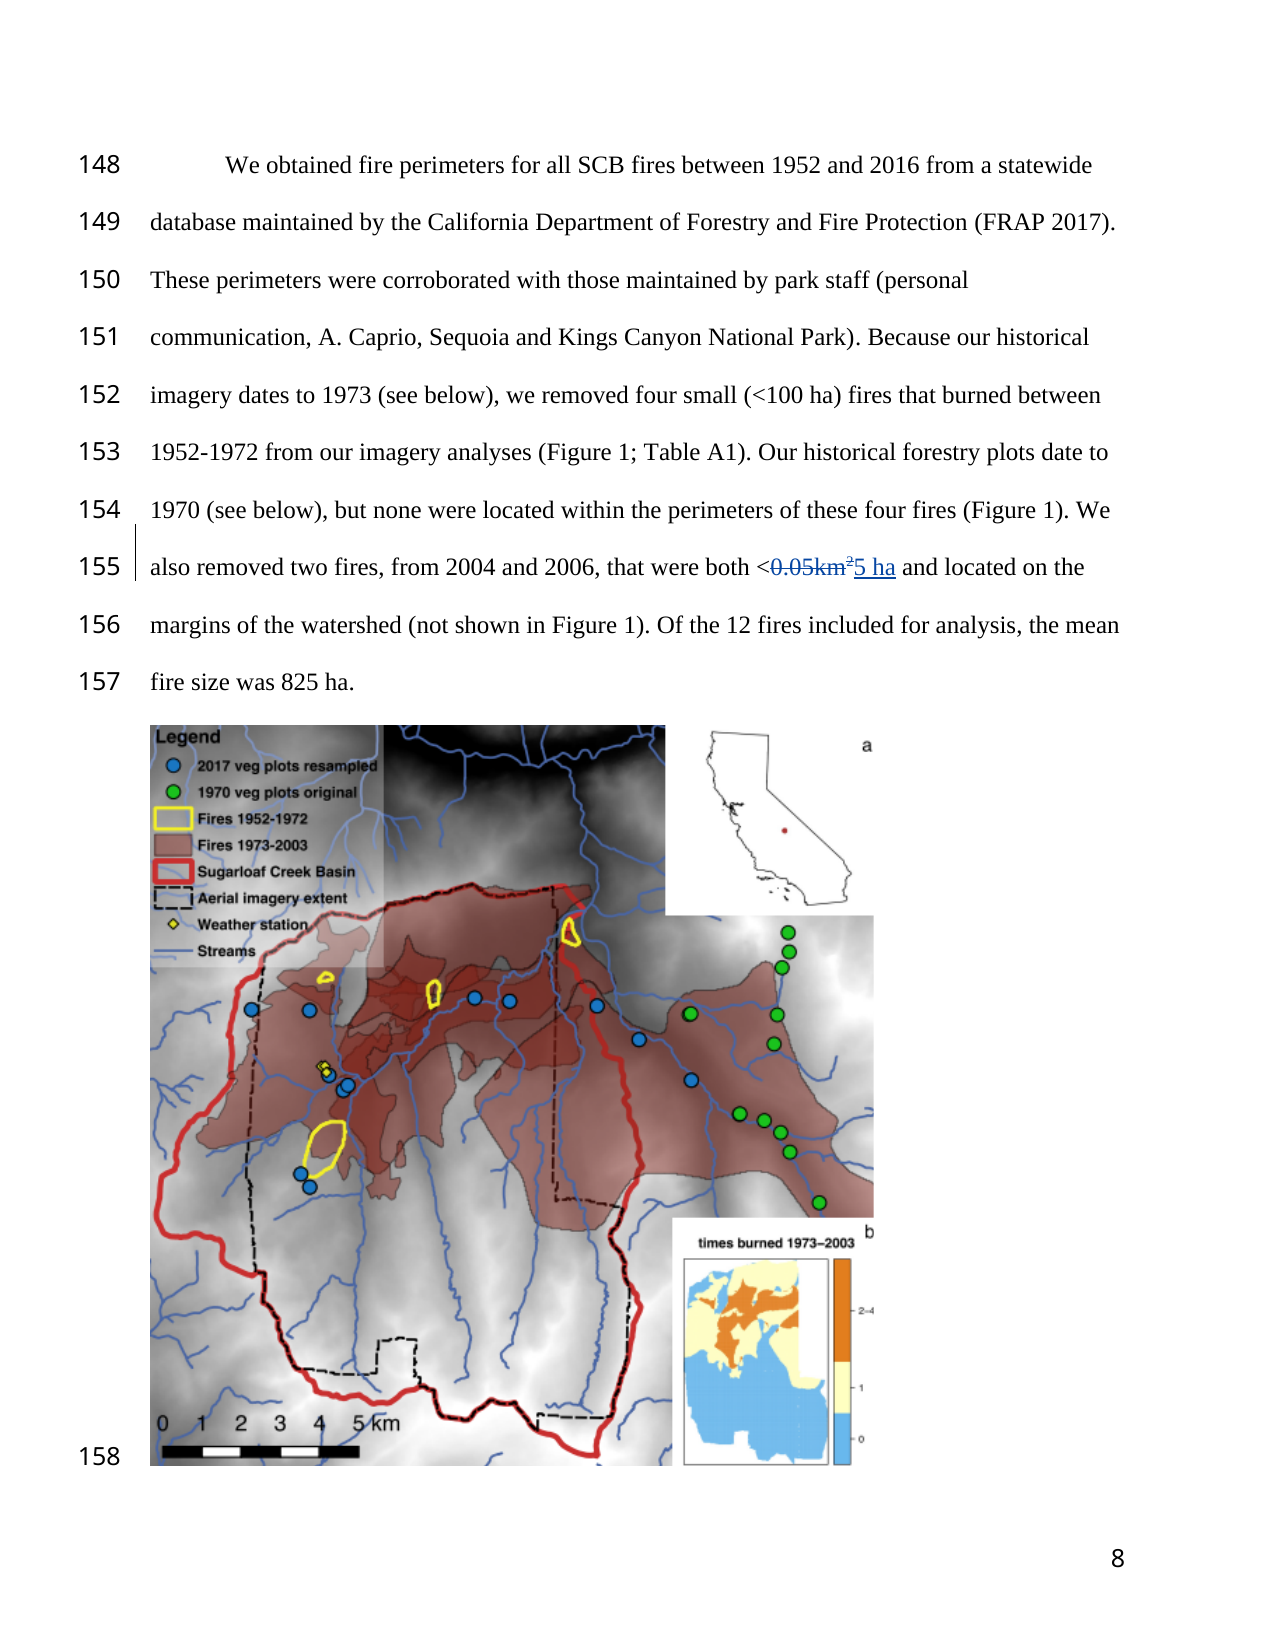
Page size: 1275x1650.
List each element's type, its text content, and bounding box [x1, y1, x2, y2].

text We obtained fire perimeters for all SCB fires between 1952 and 2016 from a statewide database maintained by the California Department of Forestry and Fire Protection (FRAP 2017). These perimeters were corroborated with those maintained by park staff (personal communication, A. Caprio, Sequoia and Kings Canyon National Park). Because our historical imagery dates to 1973 (see below), we removed four small (<100 ha) fires that burned between 1952-1972 from our imagery analyses (Figure 1; Table A1). Our historical forestry plots date to 1970 (see below), but none were located within the perimeters of these four fires (Figure 1). We also removed two fires, from 2004 and 2006, that were both < and located on the margins of the watershed (not shown in Figure 1). Of the 12 fires included for analysis, the mean fire size was 825 ha. [150, 150, 1125, 696]
